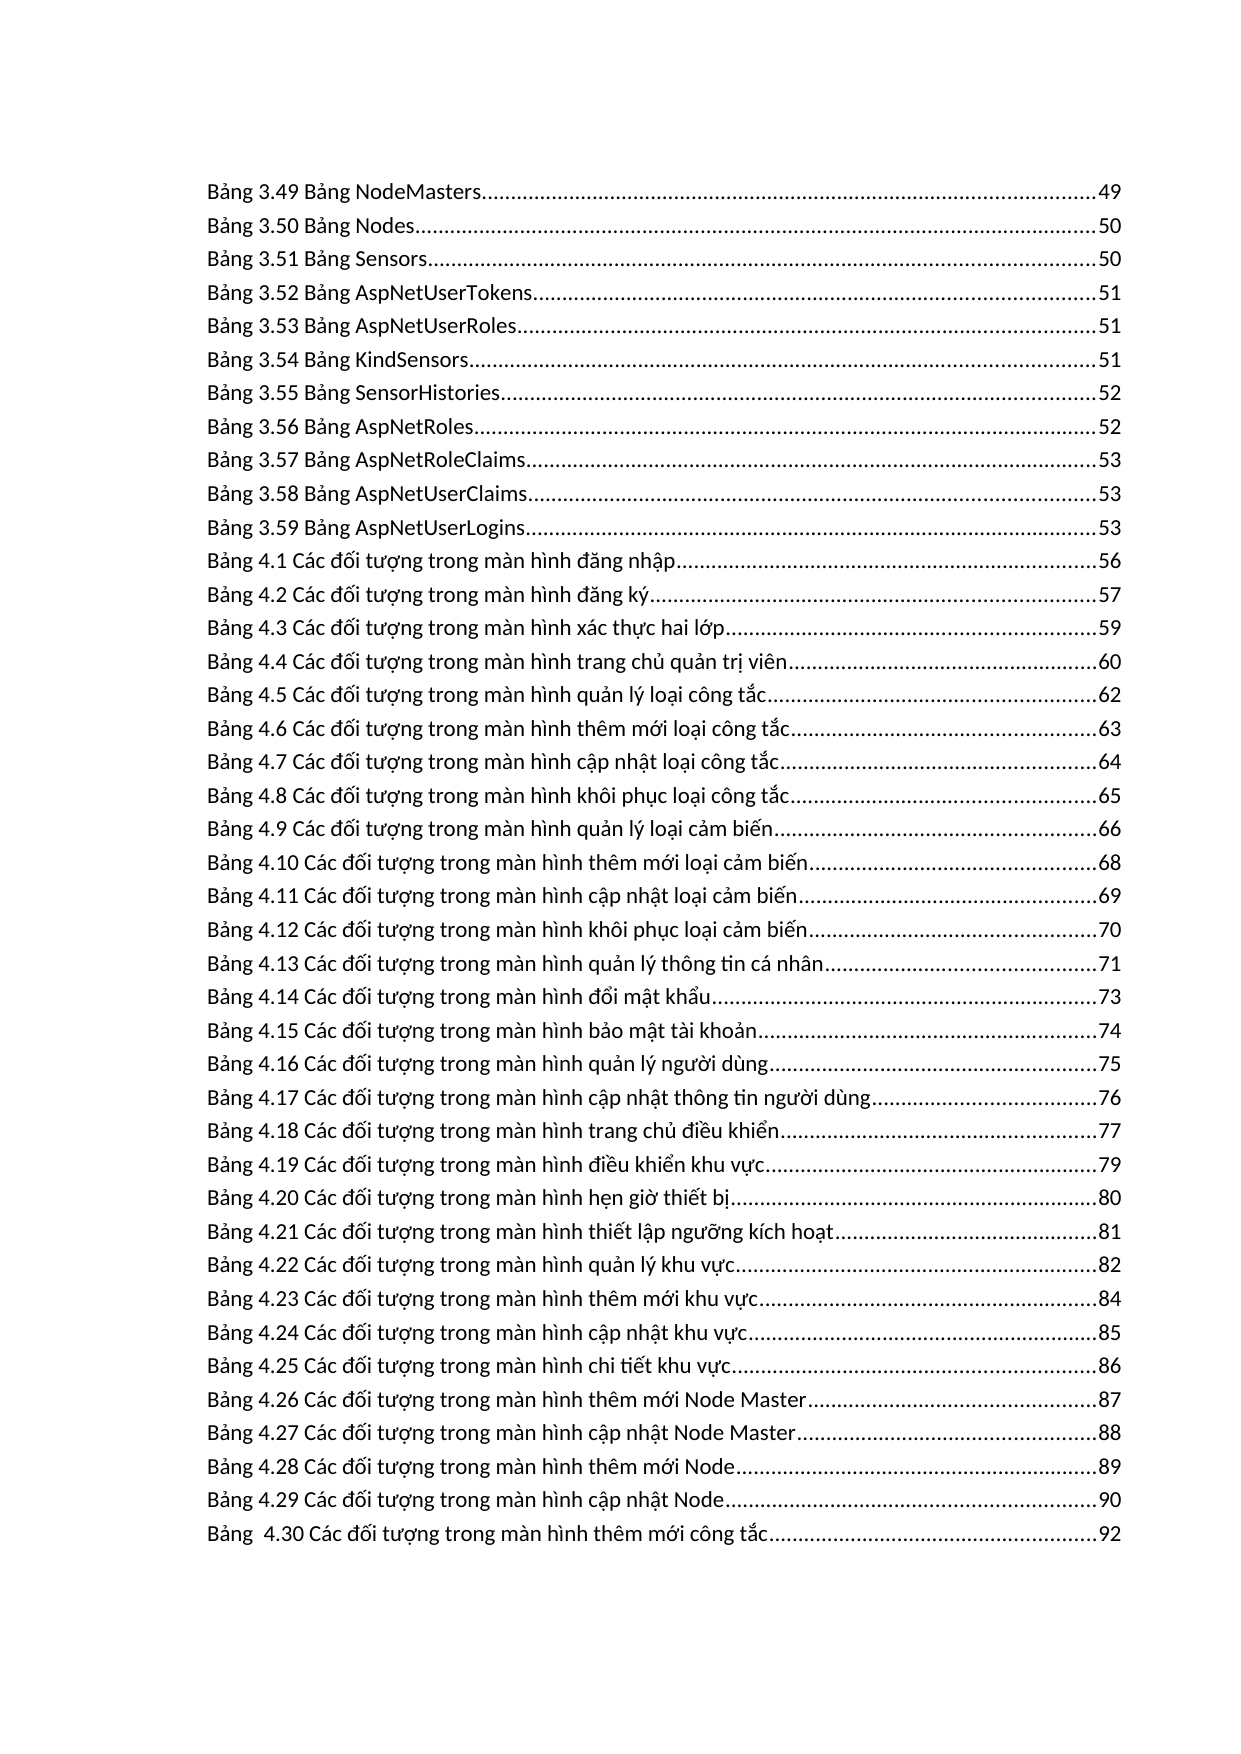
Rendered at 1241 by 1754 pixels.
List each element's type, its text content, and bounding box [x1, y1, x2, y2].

text Bảng 4.8 Các đối tượng trong màn hình khôi phục loại công tắc 65 [207, 781, 1122, 809]
text Bảng 3.58 Bảng AspNetUserClaims 53 [207, 479, 1122, 507]
text Bảng 4.28 Các đối tượng trong màn hình thêm mới Node 89 [207, 1452, 1122, 1480]
text Bảng 3.51 Bảng Sensors 50 [207, 244, 1122, 272]
text Bảng 4.25 Các đối tượng trong màn hình chi tiết khu vực 86 [207, 1351, 1122, 1379]
text Bảng 4.3 Các đối tượng trong màn hình xác thực hai lớp 59 [207, 613, 1122, 641]
text Bảng 3.59 Bảng AspNetUserLogins 53 [207, 513, 1122, 541]
text Bảng 4.27 Các đối tượng trong màn hình cập nhật Node Master 88 [207, 1418, 1122, 1446]
text Bảng 4.29 Các đối tượng trong màn hình cập nhật Node 90 [207, 1485, 1122, 1513]
text Bảng 4.16 Các đối tượng trong màn hình quản lý người dùng 75 [207, 1049, 1122, 1077]
text Bảng 3.50 Bảng Nodes 50 [207, 211, 1122, 239]
text Bảng 4.26 Các đối tượng trong màn hình thêm mới Node Master 87 [207, 1385, 1122, 1413]
text Bảng 3.55 Bảng SensorHistories 52 [207, 378, 1122, 406]
text Bảng 3.49 Bảng NodeMasters 49 [207, 177, 1122, 205]
text Bảng 4.17 Các đối tượng trong màn hình cập nhật thông tin người dùng 76 [207, 1083, 1122, 1111]
text Bảng 4.18 Các đối tượng trong màn hình trang chủ điều khiển 77 [207, 1116, 1122, 1144]
text Bảng 4.6 Các đối tượng trong màn hình thêm mới loại công tắc 63 [207, 714, 1122, 742]
text Bảng 4.30 Các đối tượng trong màn hình thêm mới công tắc 92 [207, 1519, 1122, 1547]
text Bảng 4.19 Các đối tượng trong màn hình điều khiển khu vực 79 [207, 1150, 1122, 1178]
text Bảng 4.2 Các đối tượng trong màn hình đăng ký 57 [207, 580, 1122, 608]
text Bảng 4.15 Các đối tượng trong màn hình bảo mật tài khoản 74 [207, 1016, 1122, 1044]
text Bảng 4.21 Các đối tượng trong màn hình thiết lập ngưỡng kích hoạt 81 [207, 1217, 1122, 1245]
text Bảng 3.54 Bảng KindSensors 51 [207, 345, 1122, 373]
text Bảng 4.9 Các đối tượng trong màn hình quản lý loại cảm biến 66 [207, 814, 1122, 842]
text Bảng 4.24 Các đối tượng trong màn hình cập nhật khu vực 85 [207, 1318, 1122, 1346]
text Bảng 4.12 Các đối tượng trong màn hình khôi phục loại cảm biến 70 [207, 915, 1122, 943]
text Bảng 4.4 Các đối tượng trong màn hình trang chủ quản trị viên 60 [207, 647, 1122, 675]
text Bảng 4.5 Các đối tượng trong màn hình quản lý loại công tắc 62 [207, 680, 1122, 708]
text Bảng 3.52 Bảng AspNetUserTokens 51 [207, 278, 1122, 306]
text Bảng 3.56 Bảng AspNetRoles 52 [207, 412, 1122, 440]
text Bảng 4.13 Các đối tượng trong màn hình quản lý thông tin cá nhân 71 [207, 949, 1122, 977]
text Bảng 4.11 Các đối tượng trong màn hình cập nhật loại cảm biến 69 [207, 882, 1122, 909]
text Bảng 4.1 Các đối tượng trong màn hình đăng nhập 56 [207, 546, 1122, 574]
text Bảng 4.22 Các đối tượng trong màn hình quản lý khu vực 82 [207, 1251, 1122, 1278]
text Bảng 3.57 Bảng AspNetRoleClaims 53 [207, 446, 1122, 473]
text Bảng 4.14 Các đối tượng trong màn hình đổi mật khẩu 73 [207, 982, 1122, 1010]
text Bảng 4.10 Các đối tượng trong màn hình thêm mới loại cảm biến 68 [207, 848, 1122, 876]
text Bảng 4.20 Các đối tượng trong màn hình hẹn giờ thiết bị 80 [207, 1183, 1122, 1211]
text Bảng 4.23 Các đối tượng trong màn hình thêm mới khu vực 84 [207, 1284, 1122, 1312]
text Bảng 4.7 Các đối tượng trong màn hình cập nhật loại công tắc 64 [207, 747, 1122, 775]
text Bảng 3.53 Bảng AspNetUserRoles 51 [207, 311, 1122, 339]
